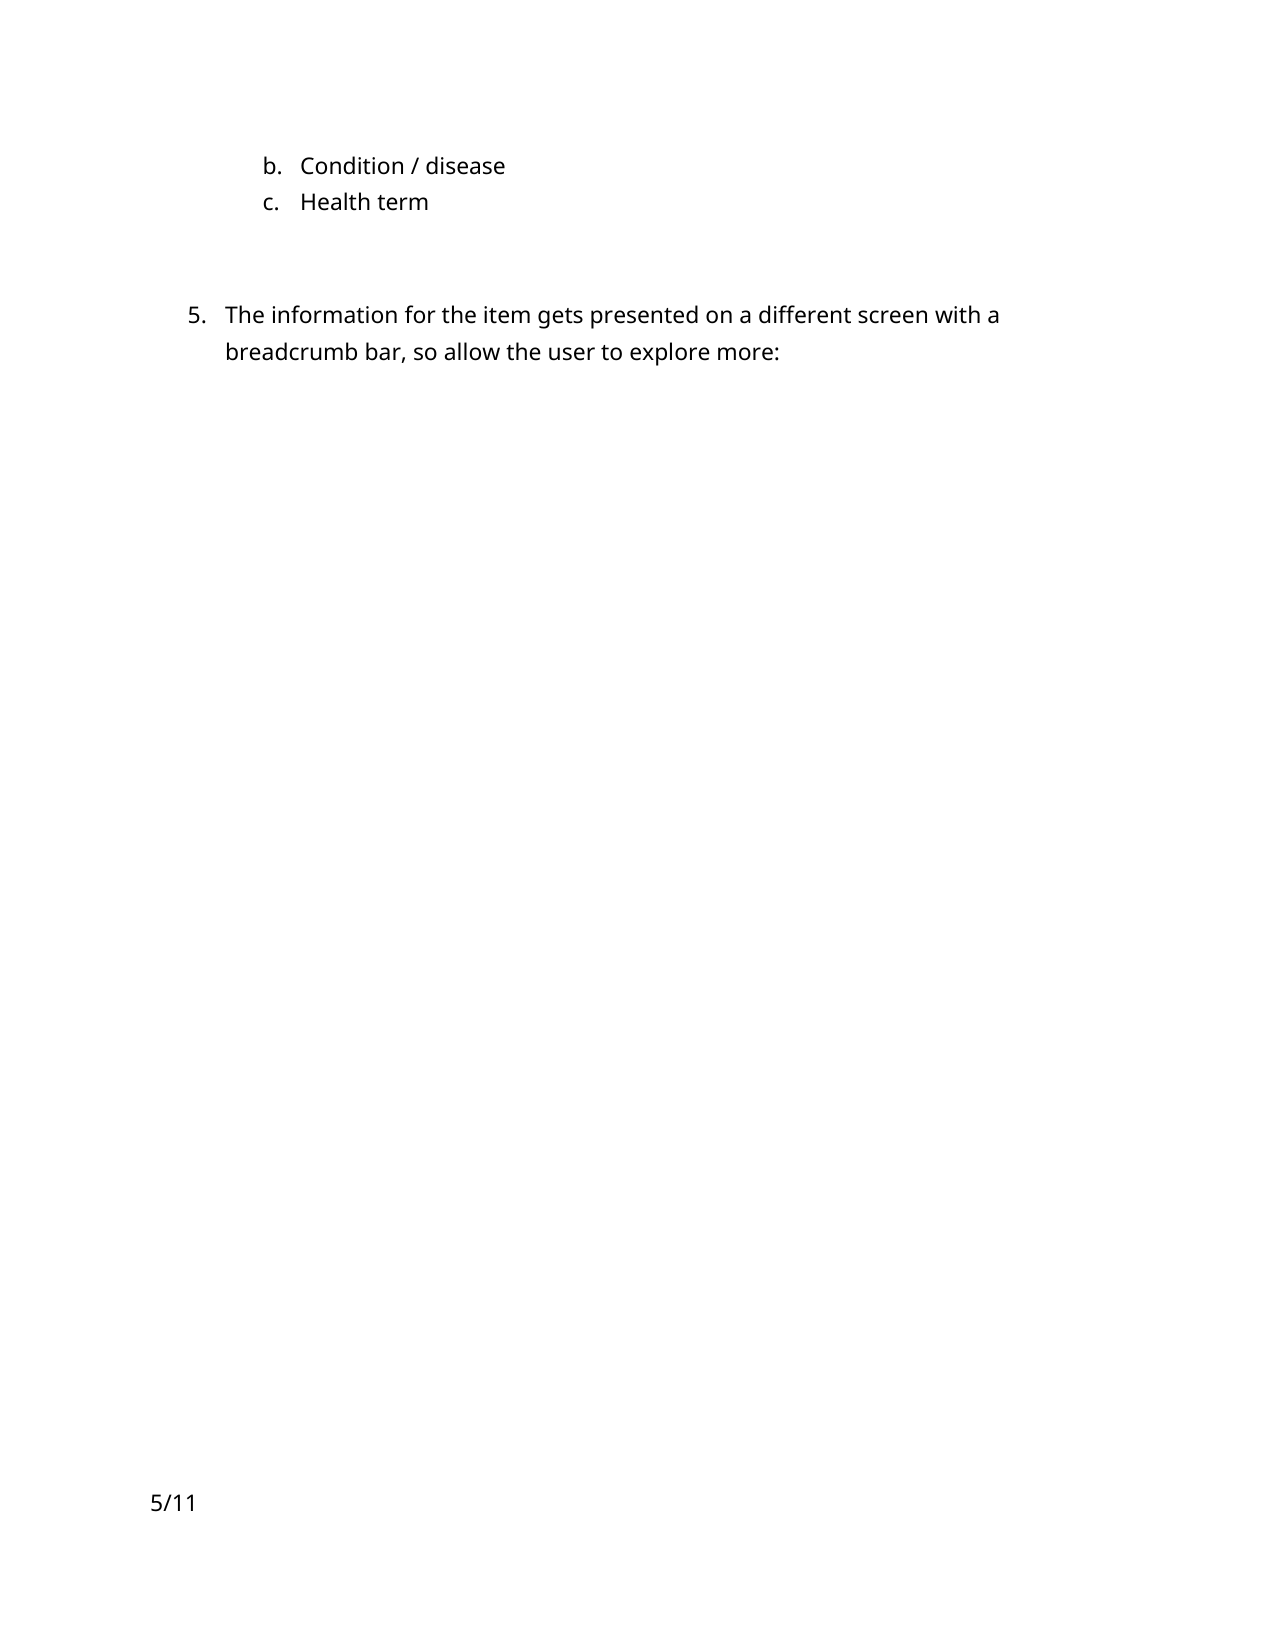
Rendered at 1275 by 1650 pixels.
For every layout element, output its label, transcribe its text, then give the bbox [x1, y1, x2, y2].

list Health term [262, 186, 1125, 217]
list The information for the item gets presented on a different screen with a breadcrumb bar, so allow the user to explore more: [187, 299, 1125, 367]
list Condition / disease [262, 150, 1125, 181]
